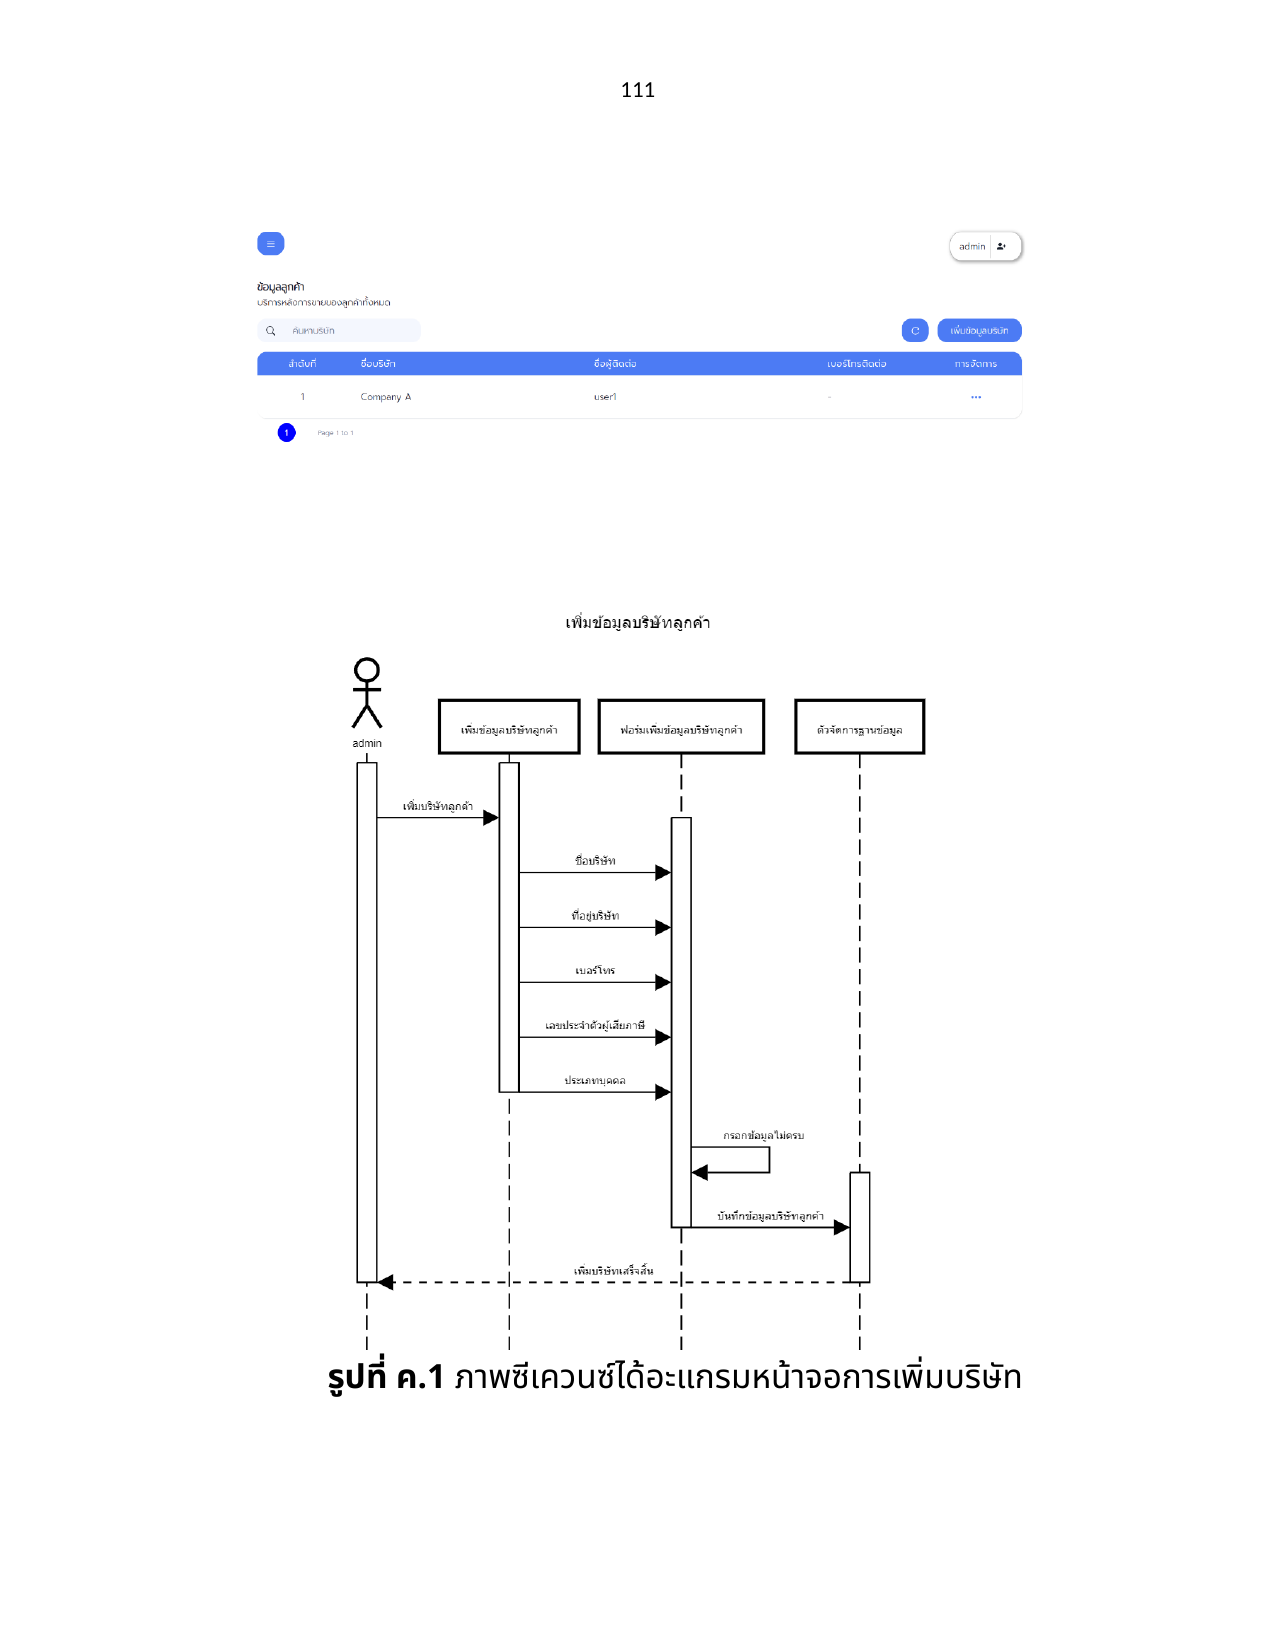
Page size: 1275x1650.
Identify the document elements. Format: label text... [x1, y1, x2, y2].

text รูปที่ ค.1 ภาพซีเควนซ์ได้อะแกรมหน้าจอการเพิ่มบริษัท [150, 1353, 1125, 1404]
picture [248, 225, 1027, 1350]
